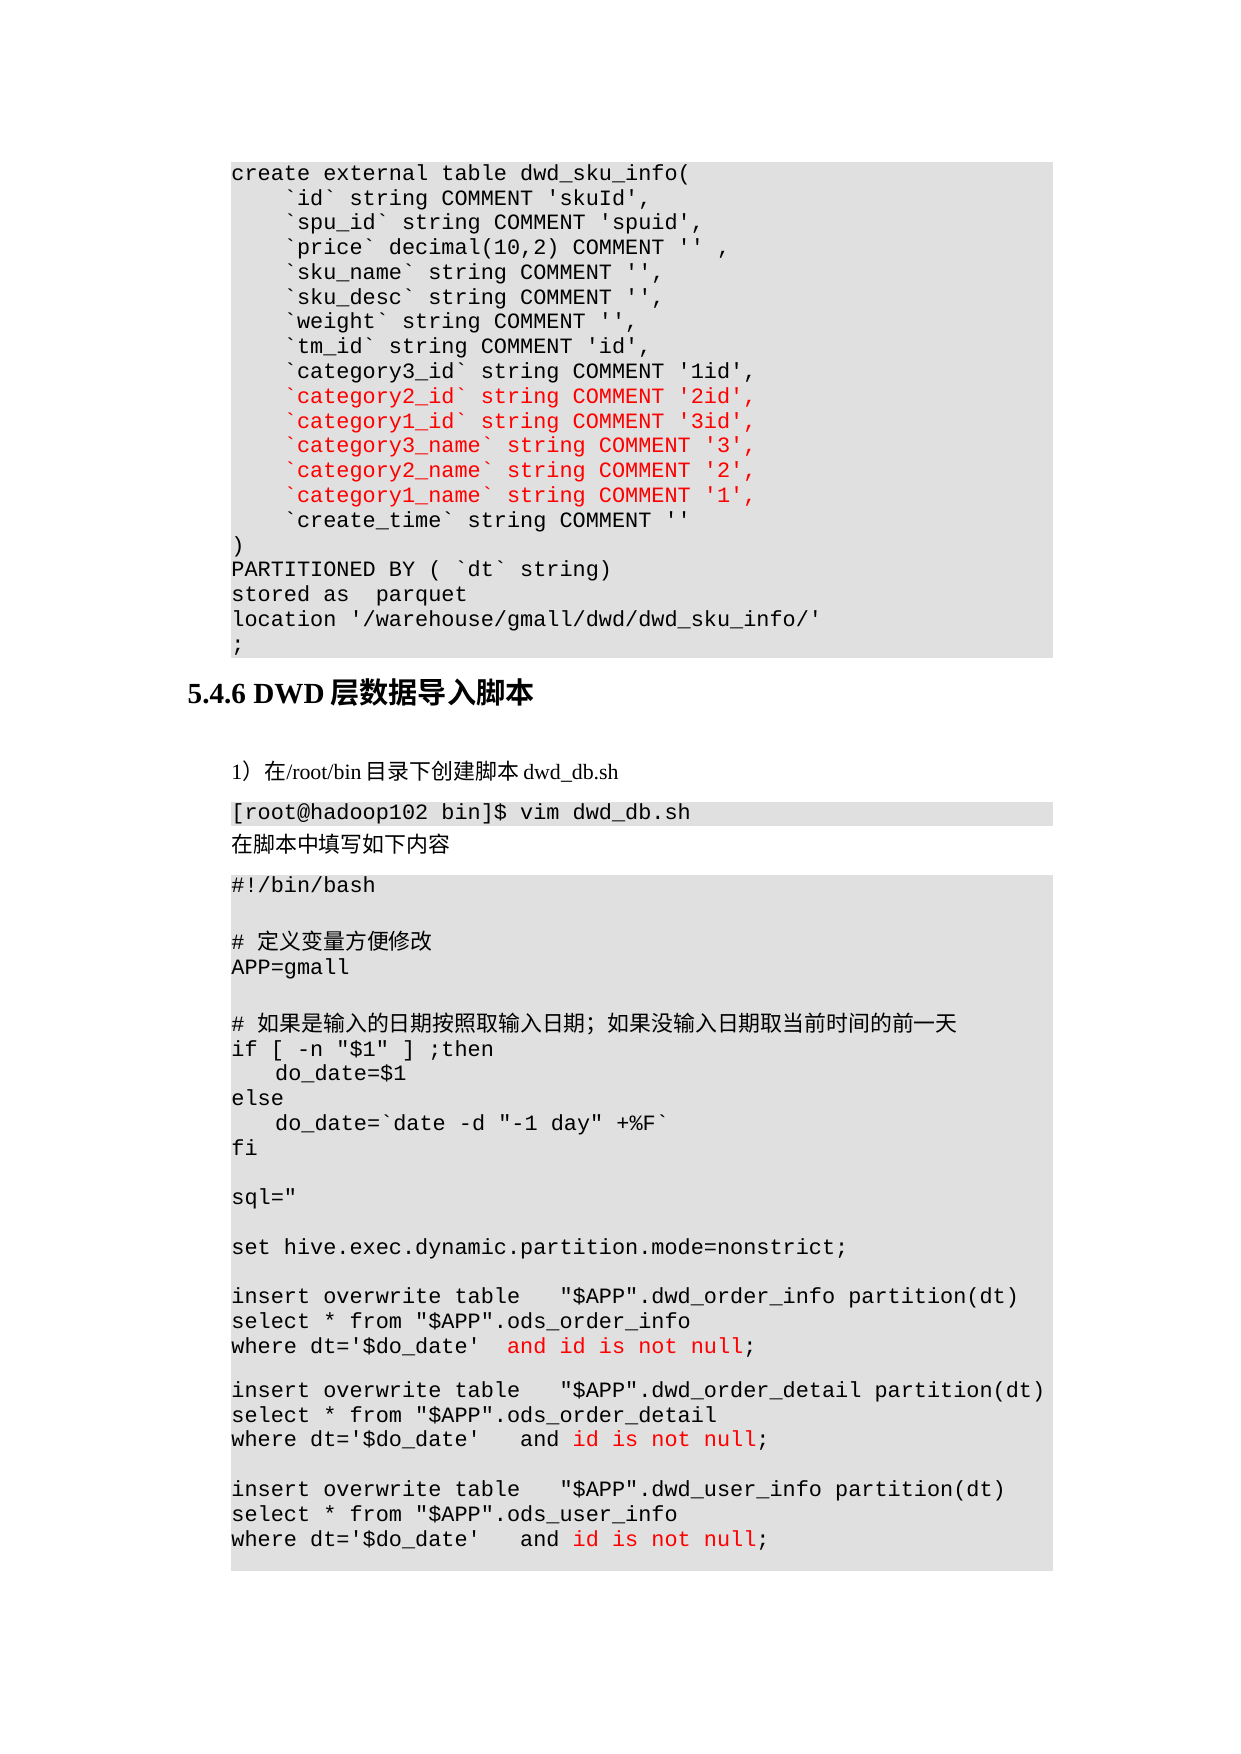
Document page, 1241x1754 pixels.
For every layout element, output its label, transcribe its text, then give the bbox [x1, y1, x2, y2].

text set hive.exec.dynamic.partition.mode=nonstrict; [231, 1236, 1053, 1261]
text `category2_name` string COMMENT '2', [231, 459, 1053, 484]
text ; [231, 633, 1053, 658]
text `sku_desc` string COMMENT '', [231, 286, 1053, 311]
text ) [231, 534, 1053, 559]
text location '/warehouse/gmall/dwd/dwd_sku_info/' [231, 608, 1053, 633]
text # 定义变量方便修改 [231, 924, 1053, 956]
text do_date=$1 [231, 1063, 1053, 1087]
text 1）在/root/bin目录下创建脚本dwd_db.sh [187, 753, 1053, 786]
text insert overwrite table "$APP".dwd_order_detail partition(dt) [231, 1379, 1053, 1404]
text `sku_name` string COMMENT '', [231, 261, 1053, 286]
text insert overwrite table "$APP".dwd_order_info partition(dt) [231, 1286, 1053, 1311]
text `category1_id` string COMMENT '3id', [231, 410, 1053, 435]
text `category2_id` string COMMENT '2id', [231, 385, 1053, 410]
text PARTITIONED BY ( `dt` string) [231, 559, 1053, 583]
text select * from "$APP".ods_user_info [231, 1503, 1053, 1528]
text select * from "$APP".ods_order_detail [231, 1404, 1053, 1428]
text where dt='$do_date' and id is not null; [231, 1335, 1053, 1360]
text `category3_id` string COMMENT '1id', [231, 360, 1053, 385]
text create external table dwd_sku_info( [231, 162, 1053, 187]
text fi [231, 1137, 1053, 1162]
text # 如果是输入的日期按照取输入日期；如果没输入日期取当前时间的前一天 [231, 1006, 1053, 1038]
text where dt='$do_date' and id is not null; [231, 1528, 1053, 1552]
text #!/bin/bash [231, 875, 1053, 899]
text `category3_name` string COMMENT '3', [231, 435, 1053, 459]
text `id` string COMMENT 'skuId', [231, 187, 1053, 212]
subtitle 5.4.6 DWD层数据导入脚本 [187, 658, 1053, 723]
text [root@hadoop102 bin]$ vim dwd_db.sh [231, 802, 1053, 826]
text stored as parquet [231, 583, 1053, 608]
text `tm_id` string COMMENT 'id', [231, 336, 1053, 360]
text else [231, 1087, 1053, 1112]
text `category1_name` string COMMENT '1', [231, 484, 1053, 509]
text `weight` string COMMENT '', [231, 311, 1053, 336]
text `create_time` string COMMENT '' [231, 509, 1053, 534]
text `price` decimal(10,2) COMMENT '' , [231, 236, 1053, 261]
text sql=" [231, 1187, 1053, 1211]
text `spu_id` string COMMENT 'spuid', [231, 212, 1053, 236]
text APP=gmall [231, 956, 1053, 981]
text 在脚本中填写如下内容 [187, 826, 1053, 859]
text insert overwrite table "$APP".dwd_user_info partition(dt) [231, 1478, 1053, 1503]
text if [ -n "$1" ] ;then [231, 1038, 1053, 1063]
text where dt='$do_date' and id is not null; [231, 1428, 1053, 1453]
text select * from "$APP".ods_order_info [231, 1311, 1053, 1335]
text do_date=`date -d "-1 day" +%F` [231, 1112, 1053, 1137]
